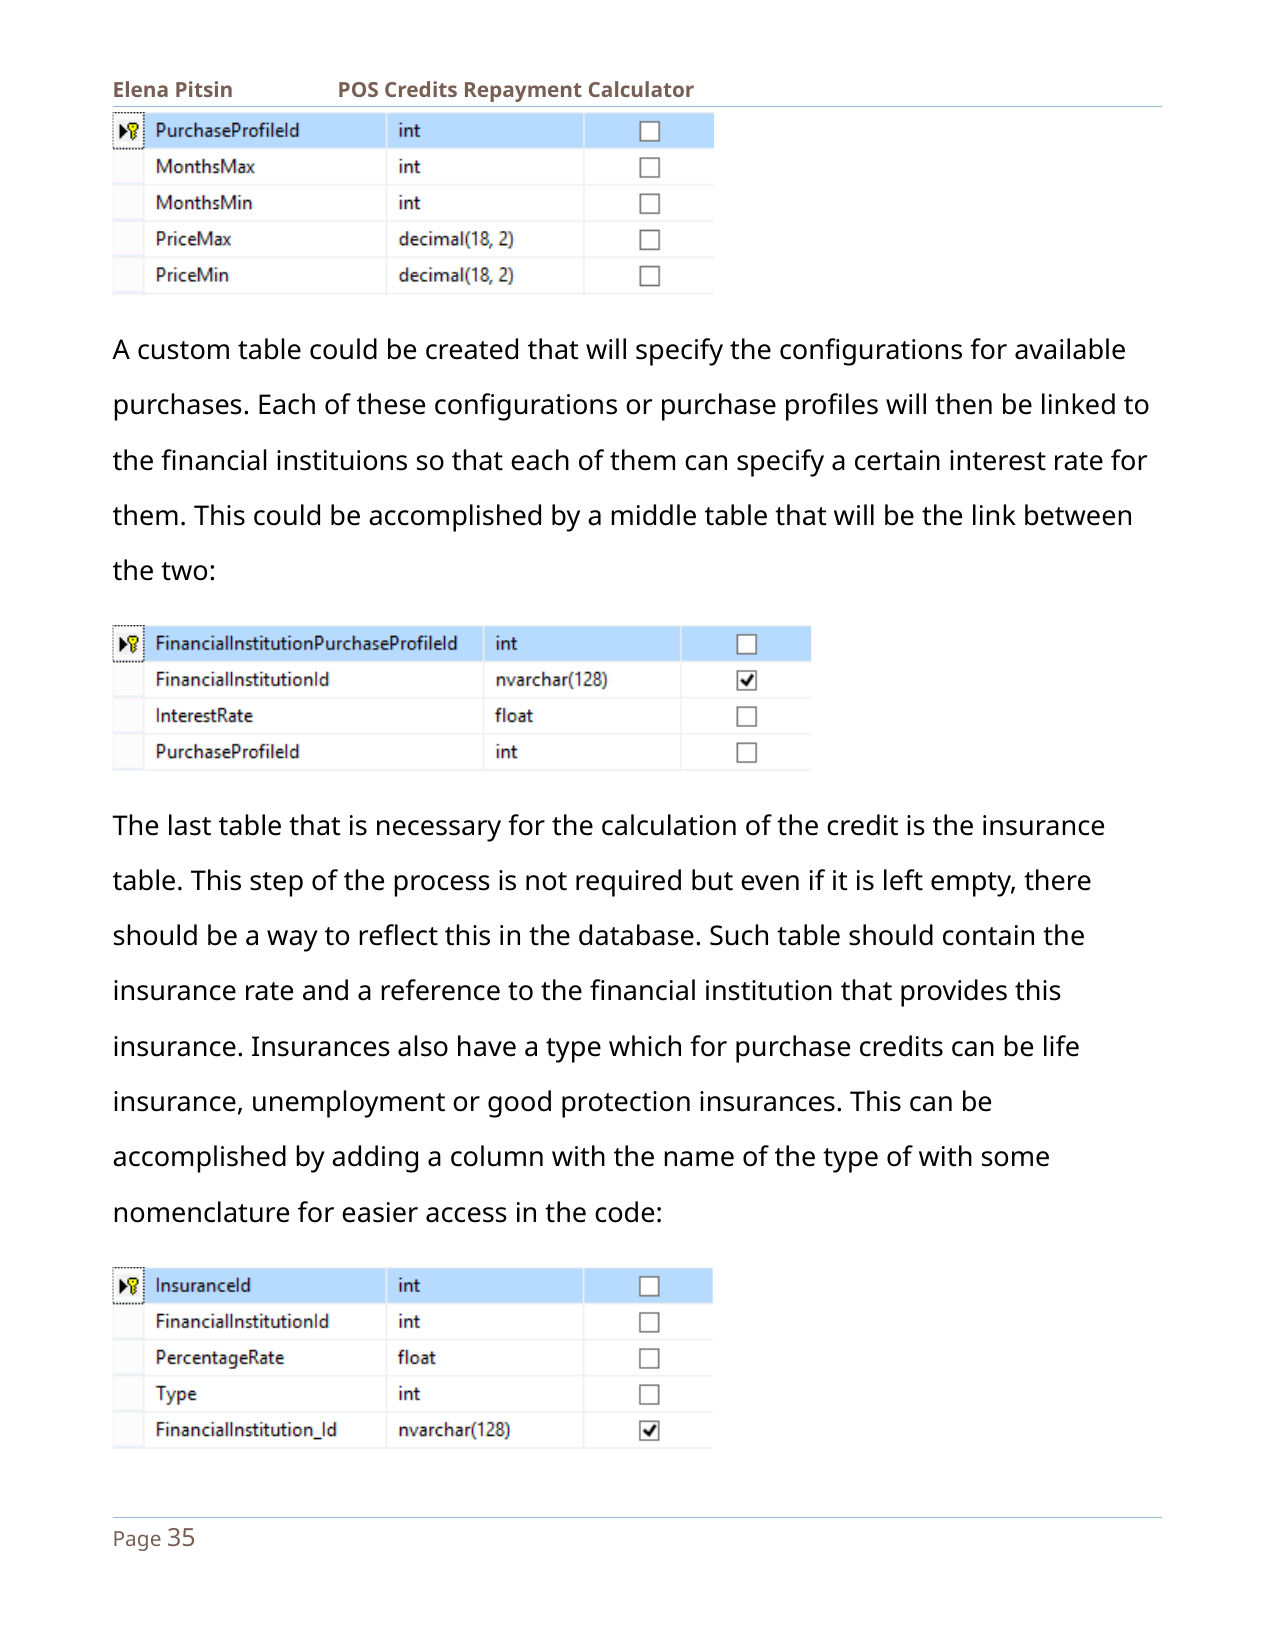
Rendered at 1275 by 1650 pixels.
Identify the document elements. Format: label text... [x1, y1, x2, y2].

picture [112, 625, 812, 771]
picture [112, 112, 715, 296]
text The last table that is necessary for the calculation of the credit is the insurance table. This step of the process is not required but even if it is left empty, there should be a way to reflect this in the database. Such table should contain the insurance rate and a reference to the financial institution that provides this insurance. Insurances also have a type which for purchase credits can be life insurance, unemployment or good protection insurances. This can be accomplished by adding a column with the name of the type of with some nomenclature for easier access in the code: [112, 806, 1162, 1230]
picture [112, 1267, 713, 1449]
text A custom table could be created that will specify the configurations for available purchases. Each of these configurations or purchase profiles will then be linked to the financial instituions so that each of them can specify a certain interest rate for them. This could be accomplished by a middle table that will be the link between the two: [112, 330, 1162, 588]
